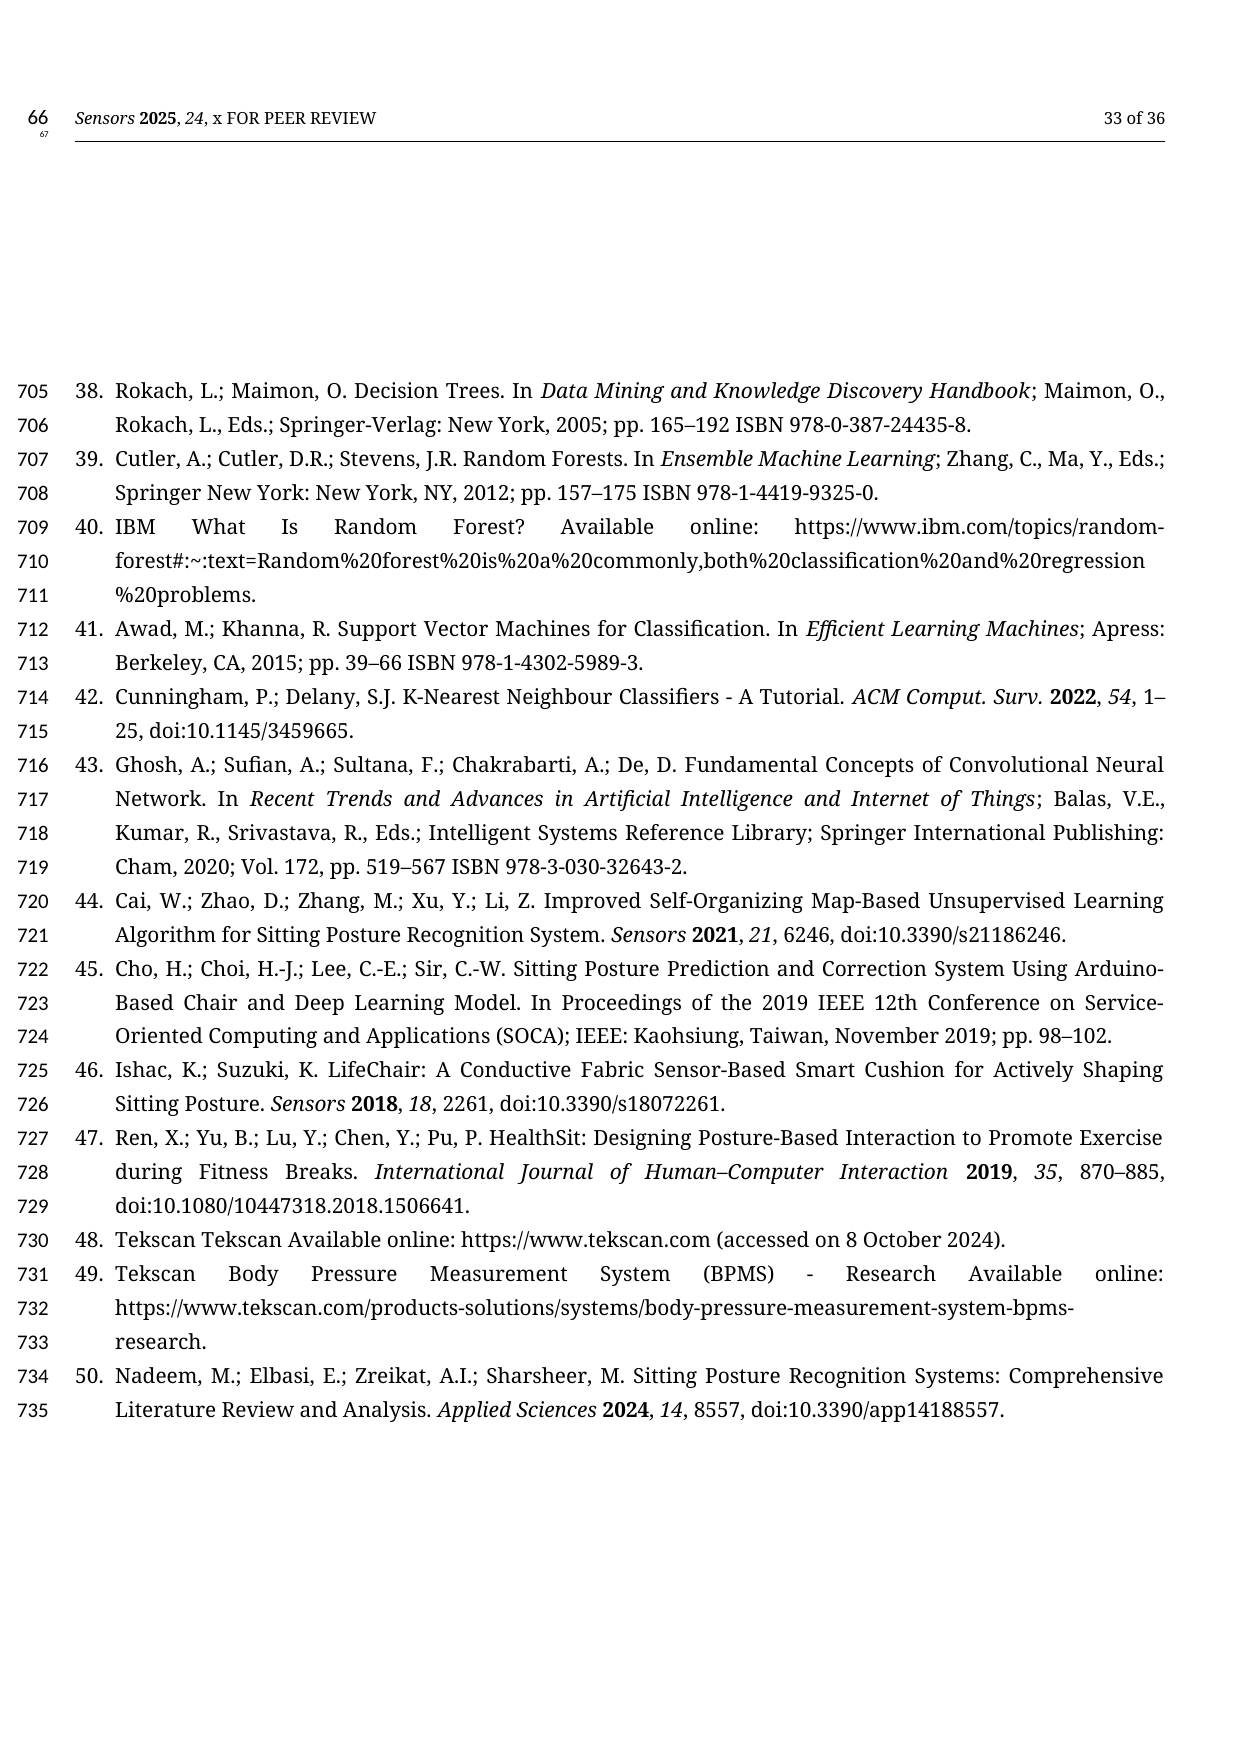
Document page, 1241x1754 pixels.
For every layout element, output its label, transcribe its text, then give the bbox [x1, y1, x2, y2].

text 40. IBM What Is Random Forest? Available online: https://www.ibm.com/topics/random-forest#:~:text=Random%20forest%20is%20a%20commonly,both%20classification%20and%20regression%20problems. [75, 509, 1165, 611]
text 39. Cutler, A.; Cutler, D.R.; Stevens, J.R. Random Forests. In Ensemble Machine Learning; Zhang, C., Ma, Y., Eds.; Springer New York: New York, NY, 2012; pp. 157–175 ISBN 978-1-4419-9325-0. [75, 442, 1165, 509]
text 45. Cho, H.; Choi, H.-J.; Lee, C.-E.; Sir, C.-W. Sitting Posture Prediction and Correction System Using Arduino-Based Chair and Deep Learning Model. In Proceedings of the 2019 IEEE 12th Conference on Service-Oriented Computing and Applications (SOCA); IEEE: Kaohsiung, Taiwan, November 2019; pp. 98–102. [75, 951, 1165, 1053]
text 44. Cai, W.; Zhao, D.; Zhang, M.; Xu, Y.; Li, Z. Improved Self-Organizing Map-Based Unsupervised Learning Algorithm for Sitting Posture Recognition System. Sensors 2021, 21, 6246, doi:10.3390/s21186246. [75, 883, 1165, 951]
text 42. Cunningham, P.; Delany, S.J. K-Nearest Neighbour Classifiers - A Tutorial. ACM Comput. Surv. 2022, 54, 1–25, doi:10.1145/3459665. [75, 679, 1165, 747]
text 38. Rokach, L.; Maimon, O. Decision Trees. In Data Mining and Knowledge Discovery Handbook; Maimon, O., Rokach, L., Eds.; Springer-Verlag: New York, 2005; pp. 165–192 ISBN 978-0-387-24435-8. [75, 374, 1165, 442]
text 46. Ishac, K.; Suzuki, K. LifeChair: A Conductive Fabric Sensor-Based Smart Cushion for Actively Shaping Sitting Posture. Sensors 2018, 18, 2261, doi:10.3390/s18072261. [75, 1053, 1165, 1121]
text 48. Tekscan Tekscan Available online: https://www.tekscan.com (accessed on 8 October 2024). [75, 1223, 1165, 1257]
text 47. Ren, X.; Yu, B.; Lu, Y.; Chen, Y.; Pu, P. HealthSit: Designing Posture-Based Interaction to Promote Exercise during Fitness Breaks. International Journal of Human–Computer Interaction 2019, 35, 870–885, doi:10.1080/10447318.2018.1506641. [75, 1121, 1165, 1223]
text 41. Awad, M.; Khanna, R. Support Vector Machines for Classification. In Efficient Learning Machines; Apress: Berkeley, CA, 2015; pp. 39–66 ISBN 978-1-4302-5989-3. [75, 611, 1165, 679]
text 43. Ghosh, A.; Sufian, A.; Sultana, F.; Chakrabarti, A.; De, D. Fundamental Concepts of Convolutional Neural Network. In Recent Trends and Advances in Artificial Intelligence and Internet of Things; Balas, V.E., Kumar, R., Srivastava, R., Eds.; Intelligent Systems Reference Library; Springer International Publishing: Cham, 2020; Vol. 172, pp. 519–567 ISBN 978-3-030-32643-2. [75, 747, 1165, 883]
text 49. Tekscan Body Pressure Measurement System (BPMS) - Research Available online: https://www.tekscan.com/products-solutions/systems/body-pressure-measurement-system-bpms-research. [75, 1257, 1165, 1358]
text 50. Nadeem, M.; Elbasi, E.; Zreikat, A.I.; Sharsheer, M. Sitting Posture Recognition Systems: Comprehensive Literature Review and Analysis. Applied Sciences 2024, 14, 8557, doi:10.3390/app14188557. [75, 1358, 1165, 1426]
